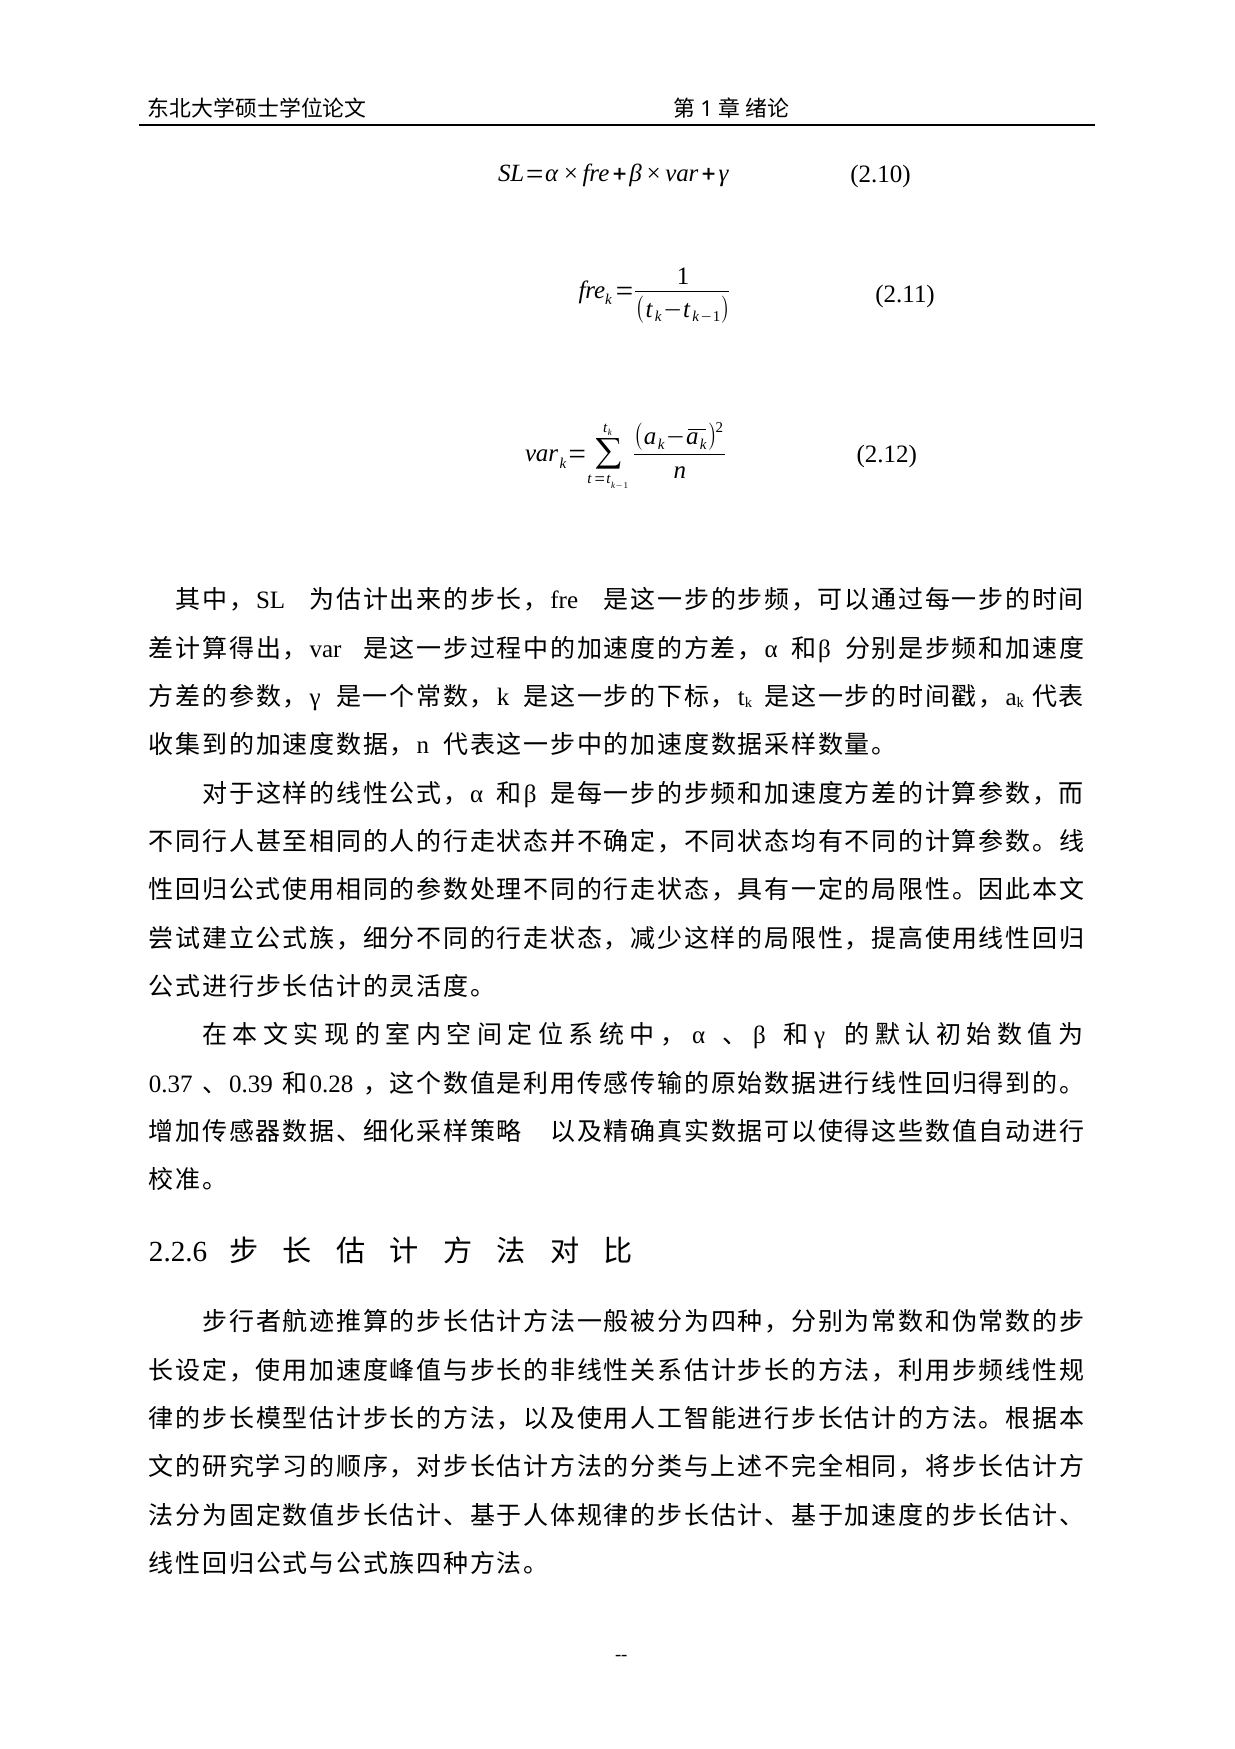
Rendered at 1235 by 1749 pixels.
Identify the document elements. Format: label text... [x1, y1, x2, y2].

text 步行者航迹推算的步长估计方法一般被分为四种，分别为常数和伪常数的步长设定，使用加速度峰值与步长的非线性关系估计步长的方法，利用步频线性规律的步长模型估计步长的方法，以及使用人工智能进行步长估计的方法。根据本文的研究学习的顺序，对步长估计方法的分类与上述不完全相同，将步长估计方法分为固定数值步长估计、基于人体规律的步长估计、基于加速度的步长估计、线性回归公式与公式族四种方法。 [149, 1296, 1086, 1586]
text (2.10) [484, 149, 1086, 197]
text 在本文实现的室内空间定位系统中，α、β和γ的默认初始数值为0.37、0.39和0.28，这个数值是利用传感传输的原始数据进行线性回归得到的。增加传感器数据、细化采样策略 以及精确真实数据可以使得这些数值自动进行校准。 [149, 1009, 1086, 1202]
text 对于这样的线性公式，α和β是每一步的步频和加速度方差的计算参数，而不同行人甚至相同的人的行走状态并不确定，不同状态均有不同的计算参数。线性回归公式使用相同的参数处理不同的行走状态，具有一定的局限性。因此本文尝试建立公式族，细分不同的行走状态，减少这样的局限性，提高使用线性回归公式进行步长估计的灵活度。 [149, 767, 1086, 1009]
text 其中，SL为估计出来的步长，fre是这一步的步频，可以通过每一步的时间差计算得出，var是这一步过程中的加速度的方差，α和β分别是步频和加速度方差的参数，γ是一个常数，k是这一步的下标，tk是这一步的时间戳，ak代表收集到的加速度数据，n代表这一步中的加速度数据采样数量。 [149, 574, 1086, 767]
text (2.12) [149, 406, 1086, 502]
text (2.11) [149, 246, 1086, 342]
subtitle 步长估计方法对比 [143, 1225, 1086, 1273]
